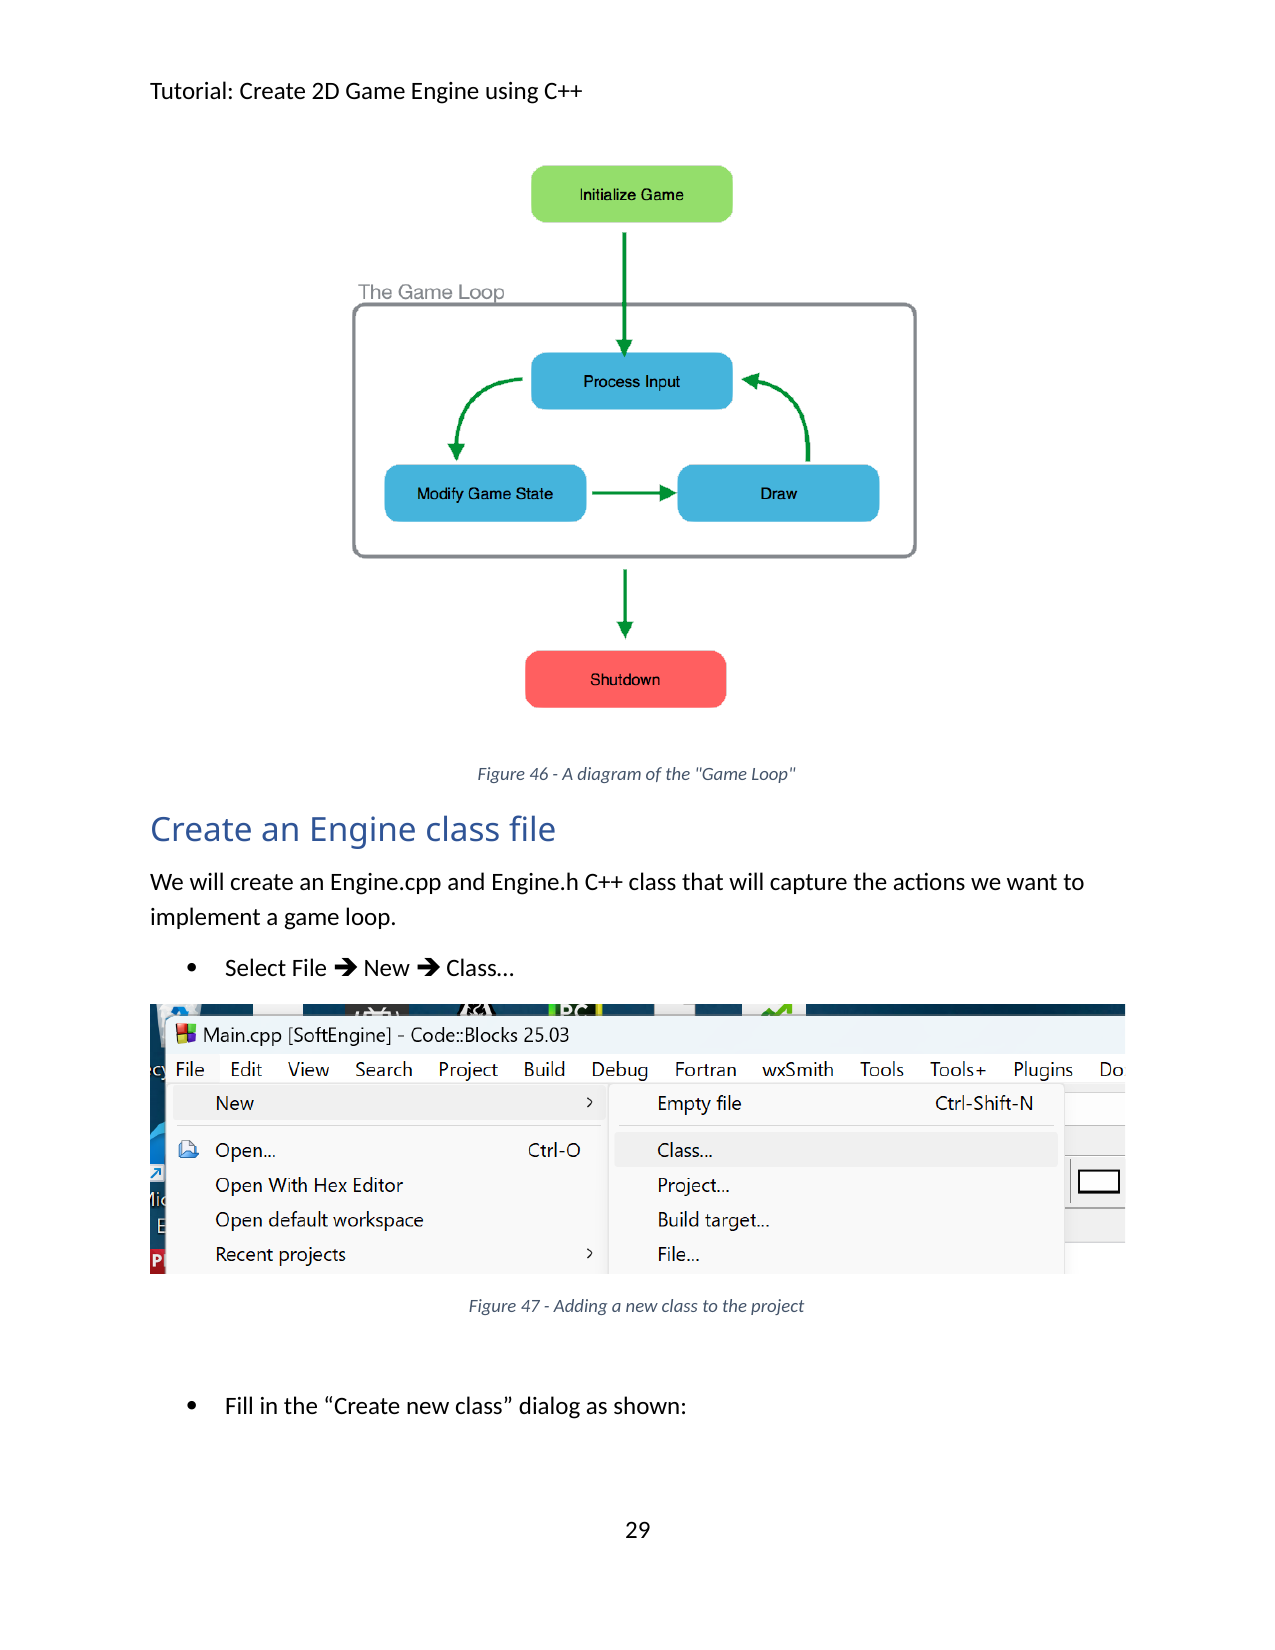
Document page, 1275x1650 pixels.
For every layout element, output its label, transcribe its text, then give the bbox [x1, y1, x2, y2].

picture [150, 1004, 1125, 1274]
list Fill in the “Create new class” dialog as shown: [187, 1390, 1125, 1420]
picture [336, 150, 939, 741]
subtitle Create an Engine class file [150, 805, 1125, 851]
list Select File New Class… [187, 953, 1125, 983]
text We will create an Engine.cpp and Engine.h C++ class that will capture the actions we want to implement a game loop. [150, 866, 1125, 931]
